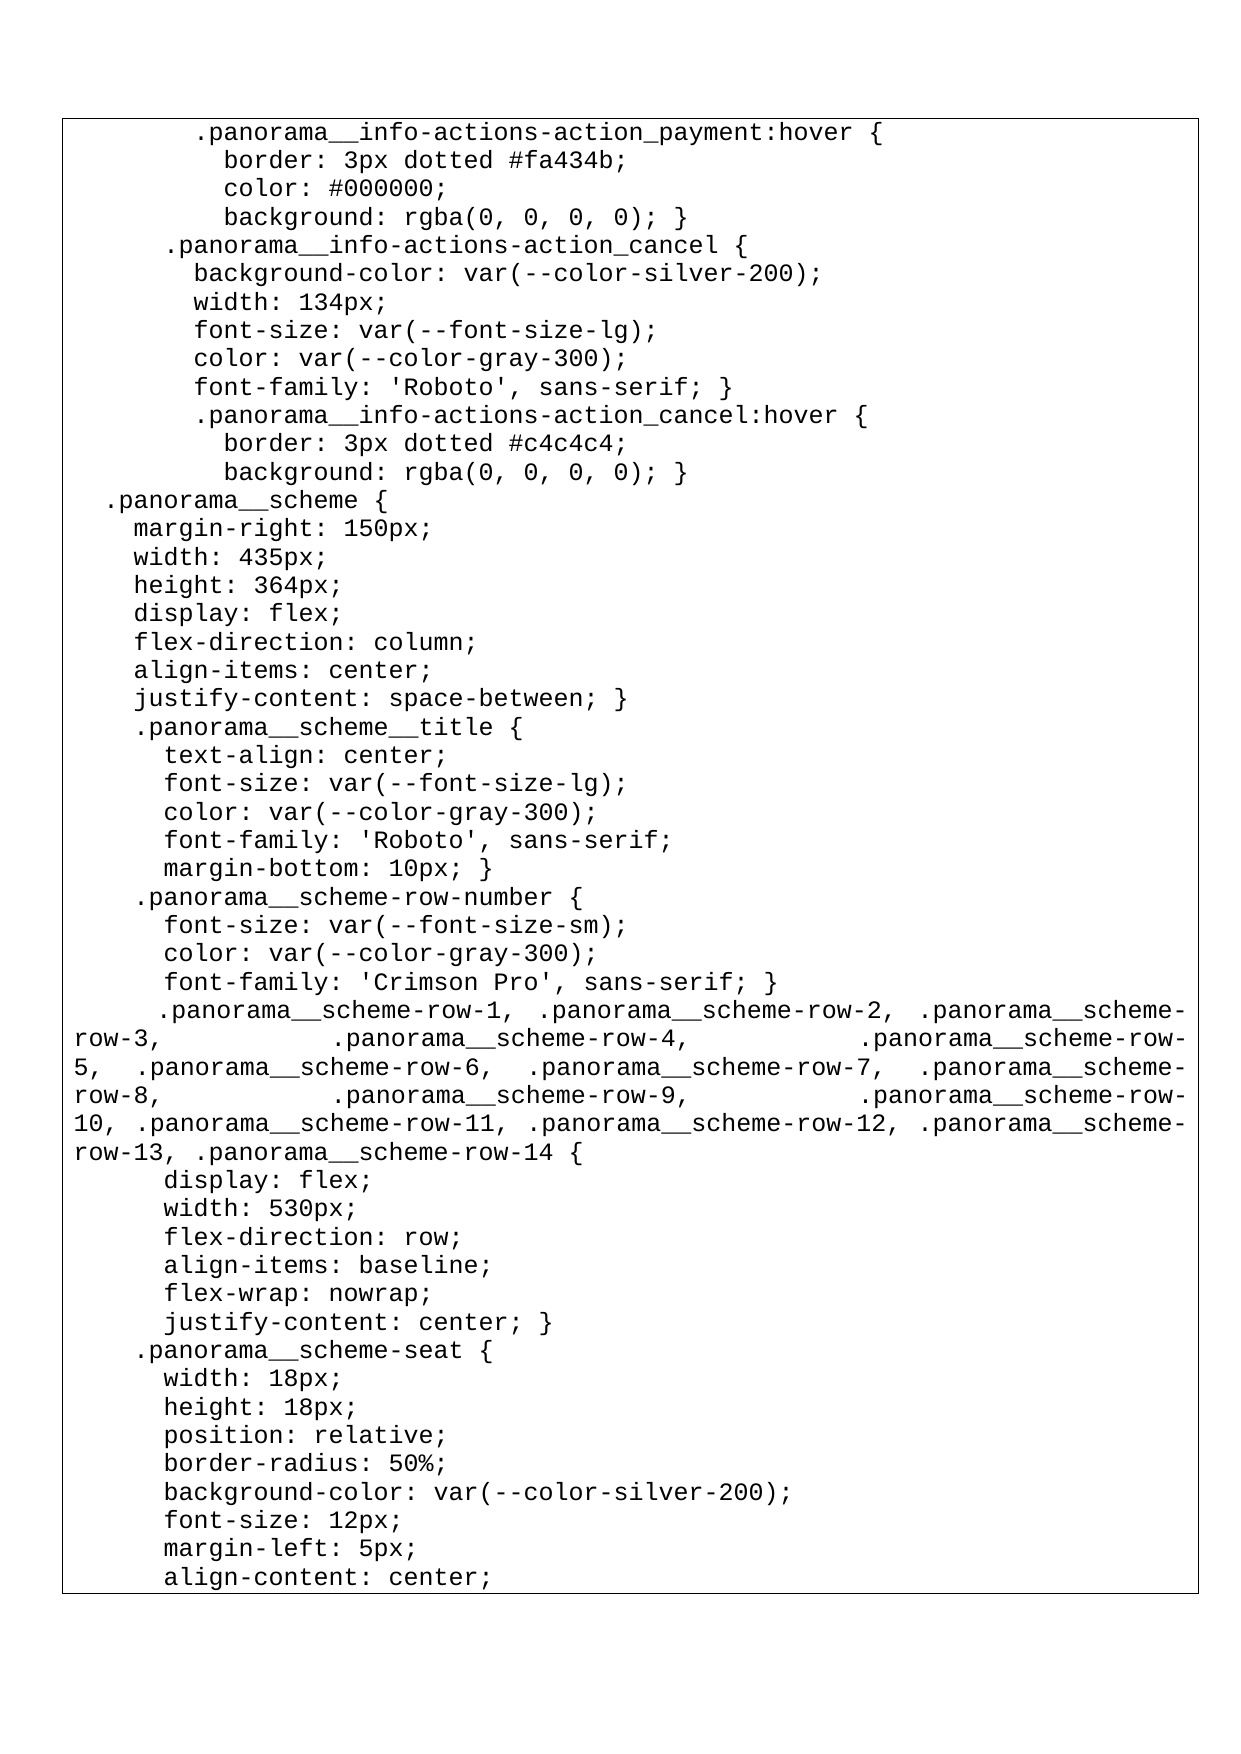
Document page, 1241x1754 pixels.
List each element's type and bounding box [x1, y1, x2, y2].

table_header [63, 119, 1198, 1592]
